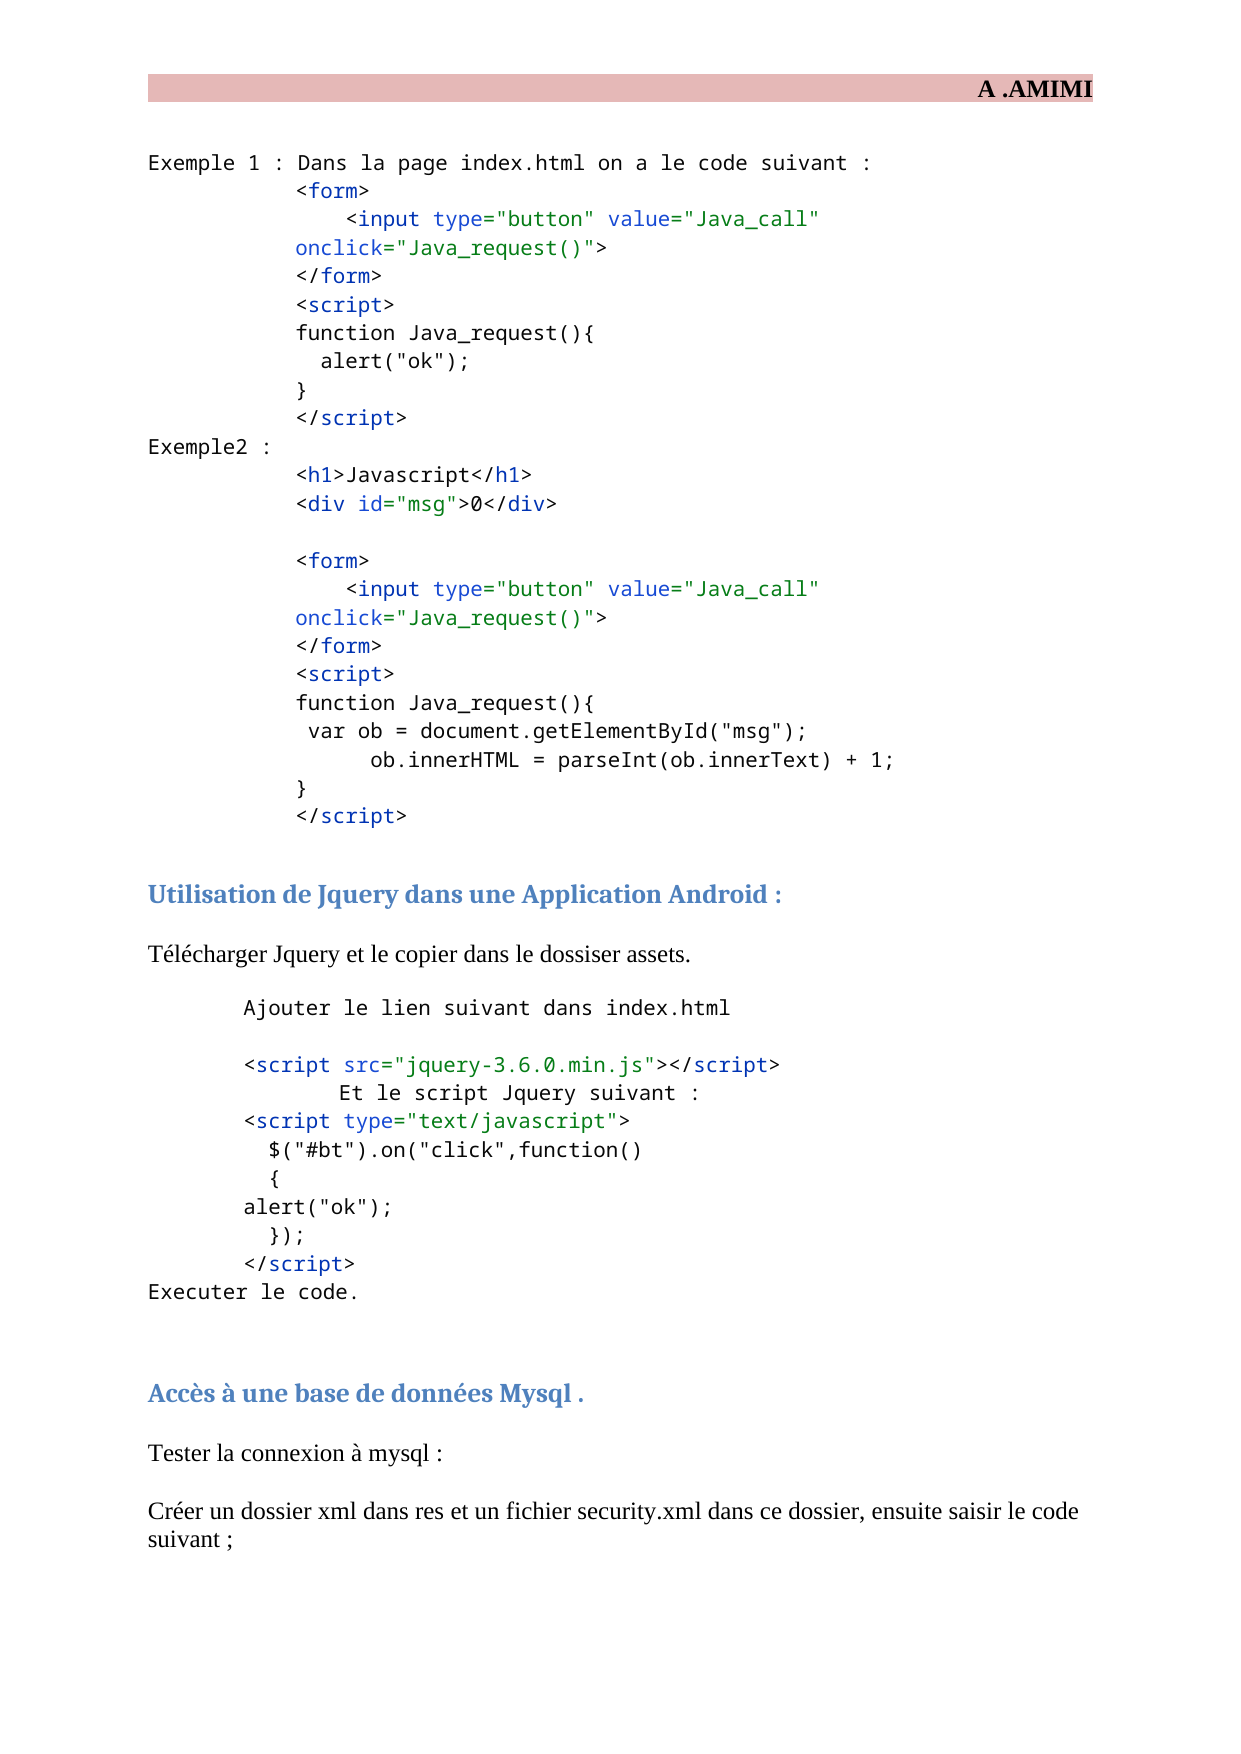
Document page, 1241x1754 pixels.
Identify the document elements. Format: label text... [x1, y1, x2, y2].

text Exemple2 : [148, 432, 1093, 460]
text Exemple 1 : Dans la page index.html on a le code suivant : [148, 148, 1093, 176]
text Tester la connexion à mysql : [148, 1438, 1093, 1467]
text <h1>Javascript</h1> <div id="msg">0</div> [295, 460, 1093, 517]
text Créer un dossier xml dans res et un fichier security.xml dans ce dossier, ensuite saisir le code suivant ; [148, 1496, 1093, 1553]
subtitle Accès à une base de données Mysql . [148, 1378, 1093, 1409]
text Executer le code. [148, 1277, 1093, 1306]
text <script src="jquery-3.6.0.min.js"></script> [148, 1050, 1093, 1078]
text <form> <input type="button" value="Java_call" onclick="Java_request()"> </form> <script> function Java_request(){ alert("ok"); } </script> [295, 176, 1093, 432]
text Télécharger Jquery et le copier dans le dossiser assets. [148, 939, 1093, 968]
text <form> <input type="button" value="Java_call" onclick="Java_request()"> </form> <script> function Java_request(){ var ob = document.getElementById("msg"); ob.innerHTML = parseInt(ob.innerText) + 1; } </script> [295, 546, 1093, 830]
text Et le script Jquery suivant : [148, 1078, 1093, 1107]
text Ajouter le lien suivant dans index.html [148, 993, 1093, 1021]
text <script type="text/javascript"> $("#bt").on("click",function() { alert("ok"); }); </script> [243, 1107, 1093, 1277]
subtitle Utilisation de Jquery dans une Application Android : [148, 879, 1093, 911]
